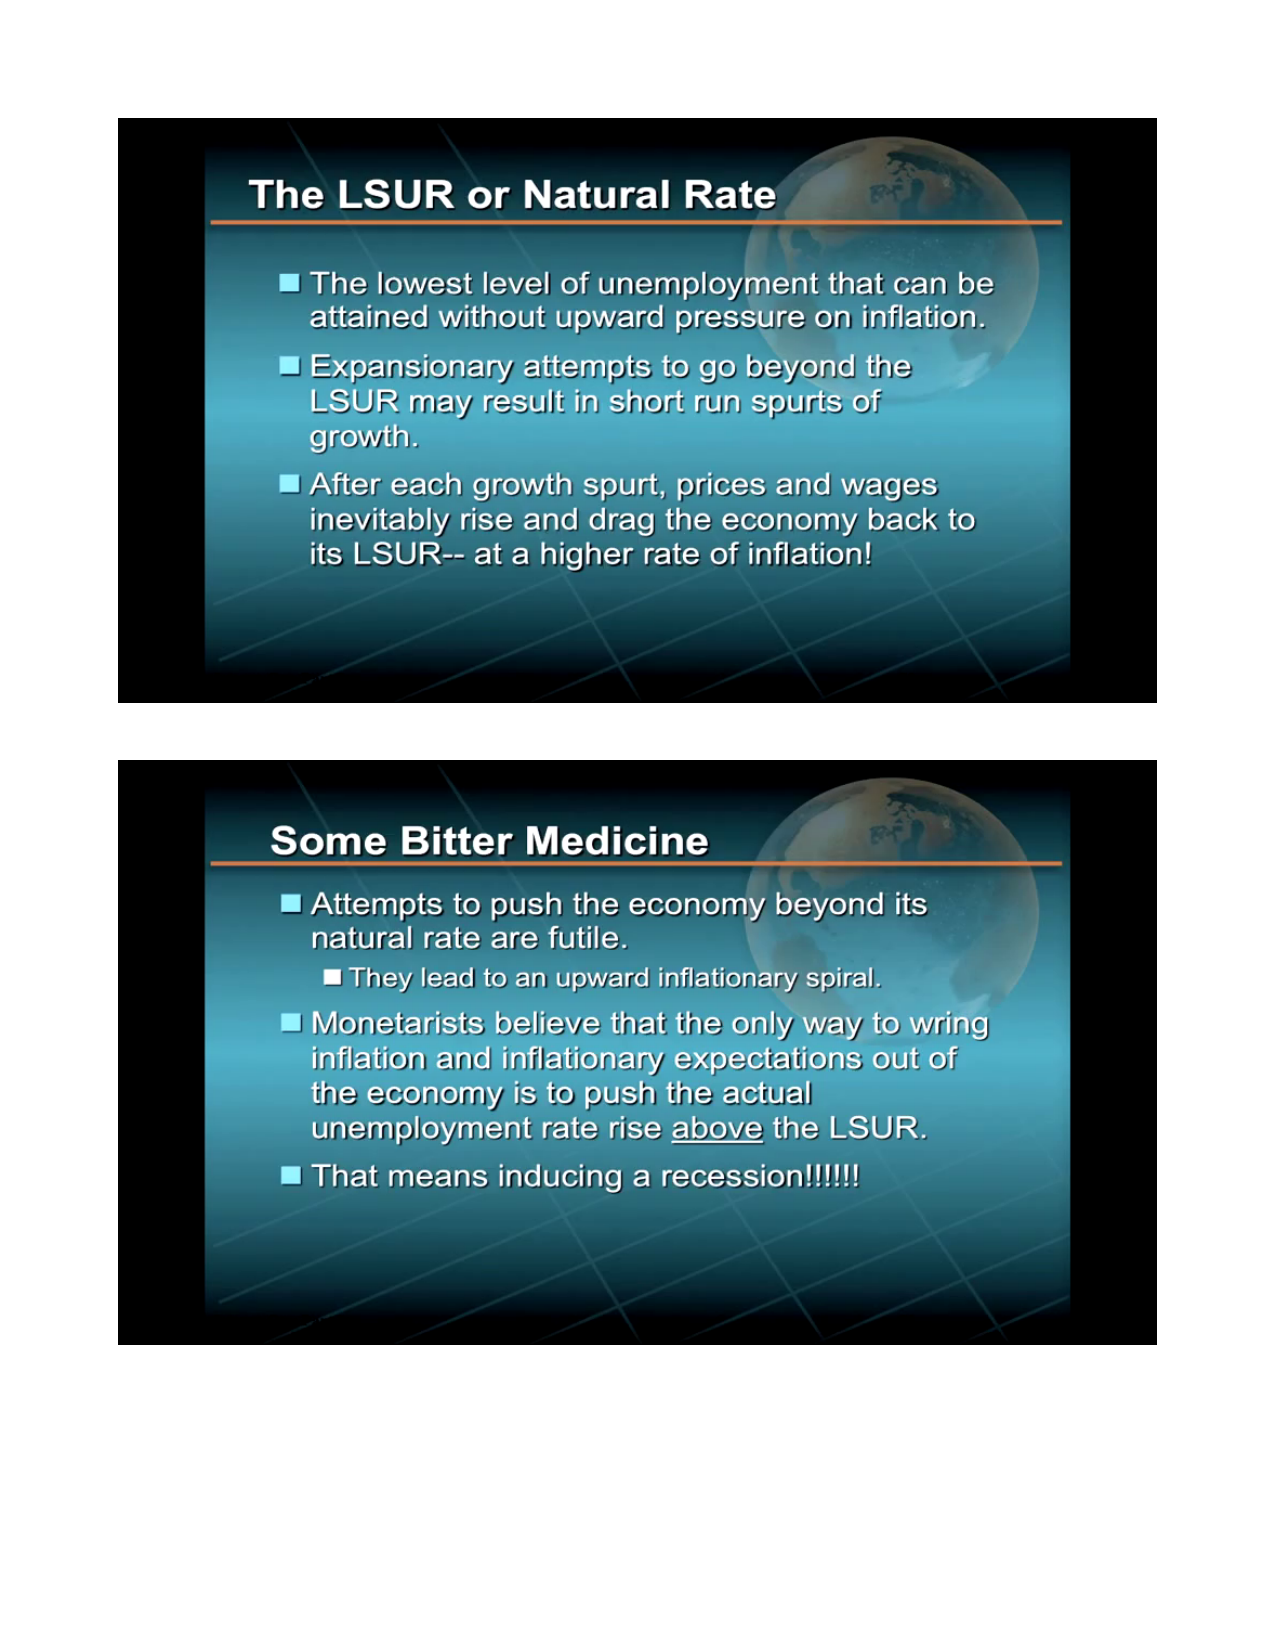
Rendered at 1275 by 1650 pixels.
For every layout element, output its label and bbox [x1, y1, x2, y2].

picture [118, 760, 1157, 1345]
picture [118, 118, 1157, 703]
